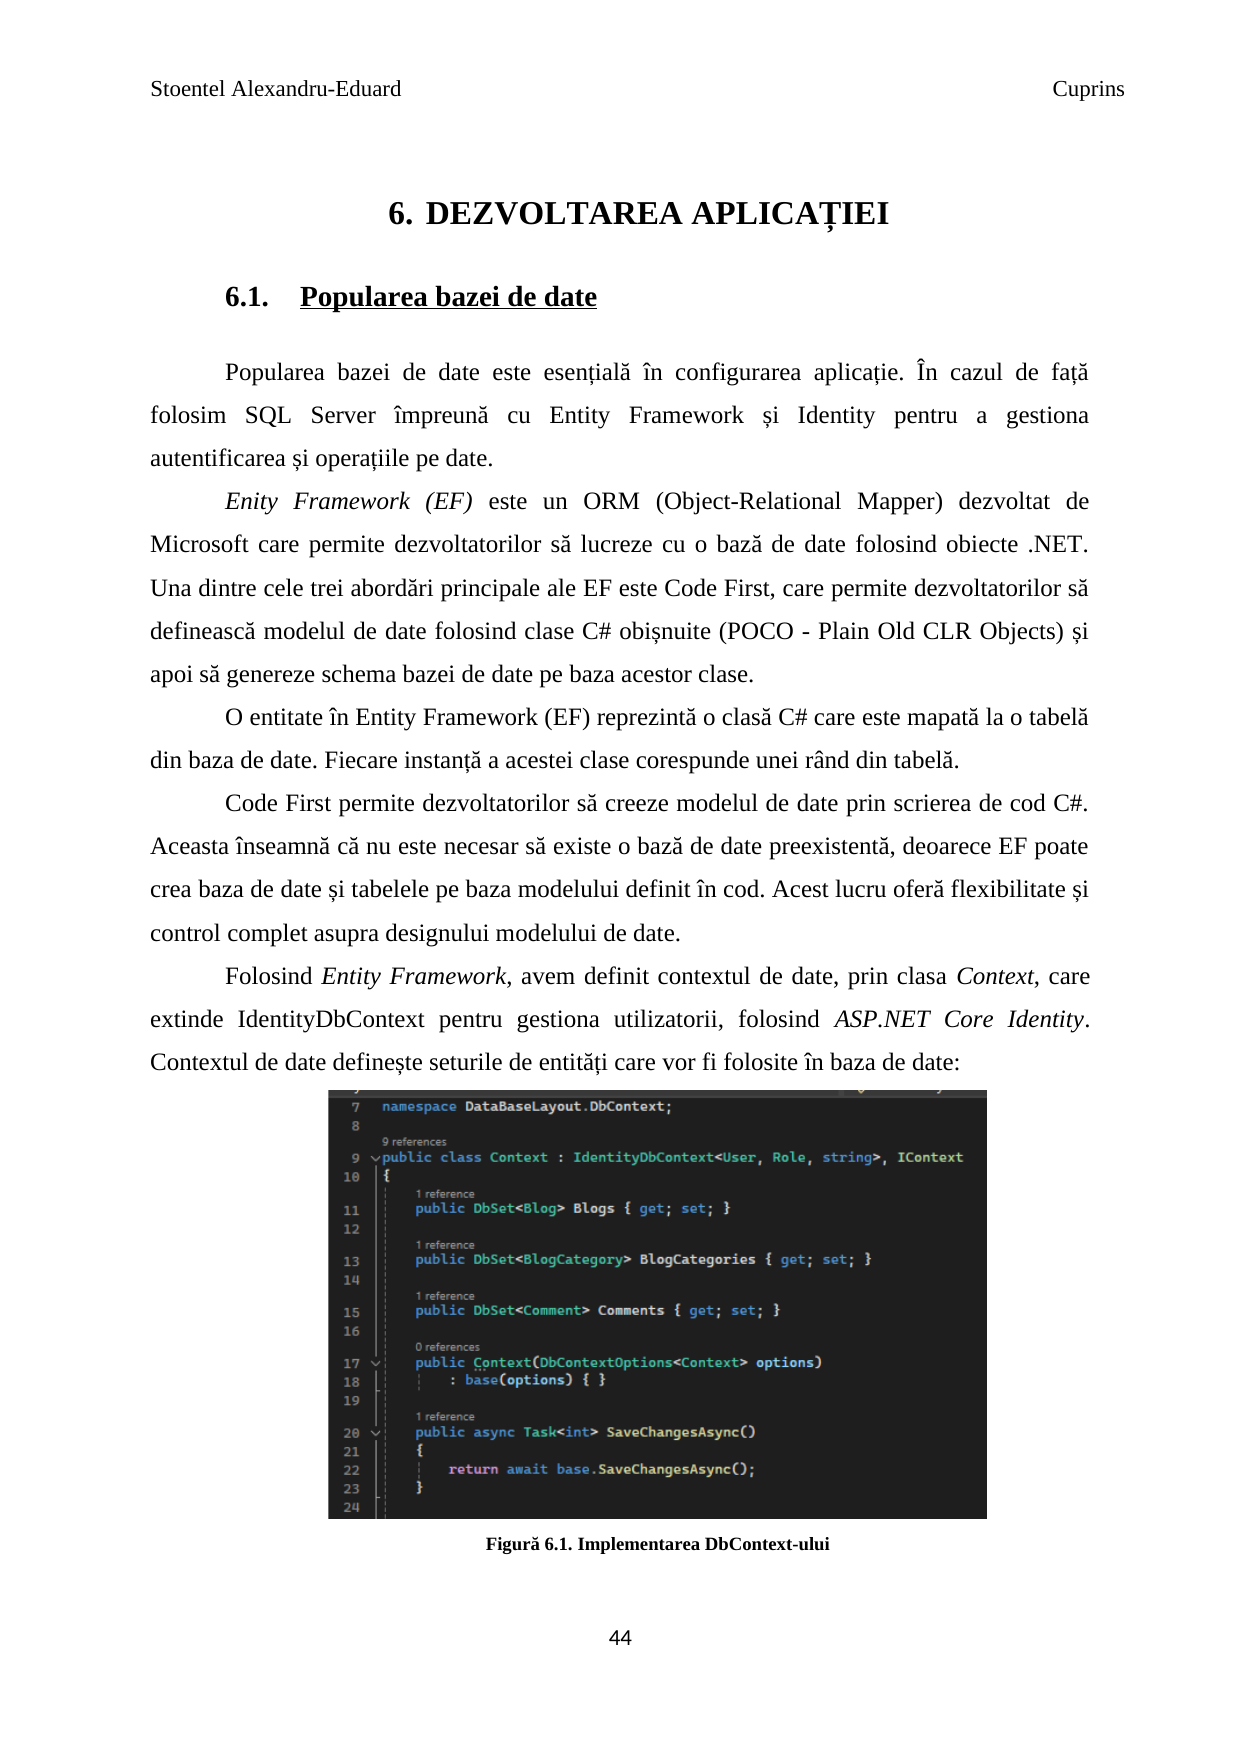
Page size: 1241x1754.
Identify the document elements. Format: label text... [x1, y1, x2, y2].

subtitle Popularea bazei de date [225, 279, 1090, 312]
text Code First permite dezvoltatorilor să creeze modelul de date prin scrierea de cod C#. Aceasta înseamnă că nu este necesar să existe o bază de date preexistentă, deoarece EF poate crea baza de date și tabelele pe baza modelului definit în cod. Acest lucru oferă flexibilitate și control complet asupra designului modelului de date. [150, 788, 1090, 946]
text O entitate în Entity Framework (EF) reprezintă o clasă C# care este mapată la o tabelă din baza de date. Fiecare instanță a acestei clase corespunde unei rând din tabelă. [150, 702, 1090, 774]
text Folosind Entity Framework, avem definit contextul de date, prin clasa Context, care extinde IdentityDbContext pentru gestiona utilizatorii, folosind ASP.NET Core Identity. Contextul de date definește seturile de entități care vor fi folosite în baza de date: [150, 961, 1090, 1076]
text Enity Framework (EF) este un ORM (Object-Relational Mapper) dezvoltat de Microsoft care permite dezvoltatorilor să lucreze cu o bază de date folosind obiecte .NET. Una dintre cele trei abordări principale ale EF este Code First, care permite dezvoltatorilor să definească modelul de date folosind clase C# obișnuite (POCO - Plain Old CLR Objects) și apoi să genereze schema bazei de date pe baza acestor clase. [150, 486, 1090, 688]
text Popularea bazei de date este esențială în configurarea aplicație. În cazul de față folosim SQL Server împreună cu Entity Framework și Identity pentru a gestiona autentificarea și operațiile pe date. [150, 357, 1090, 472]
text Figură 6.1. Implementarea DbContext-ului [150, 1533, 1090, 1554]
picture [328, 1090, 987, 1519]
subtitle DEZVOLTAREA APLICAȚIEI [187, 193, 1090, 231]
